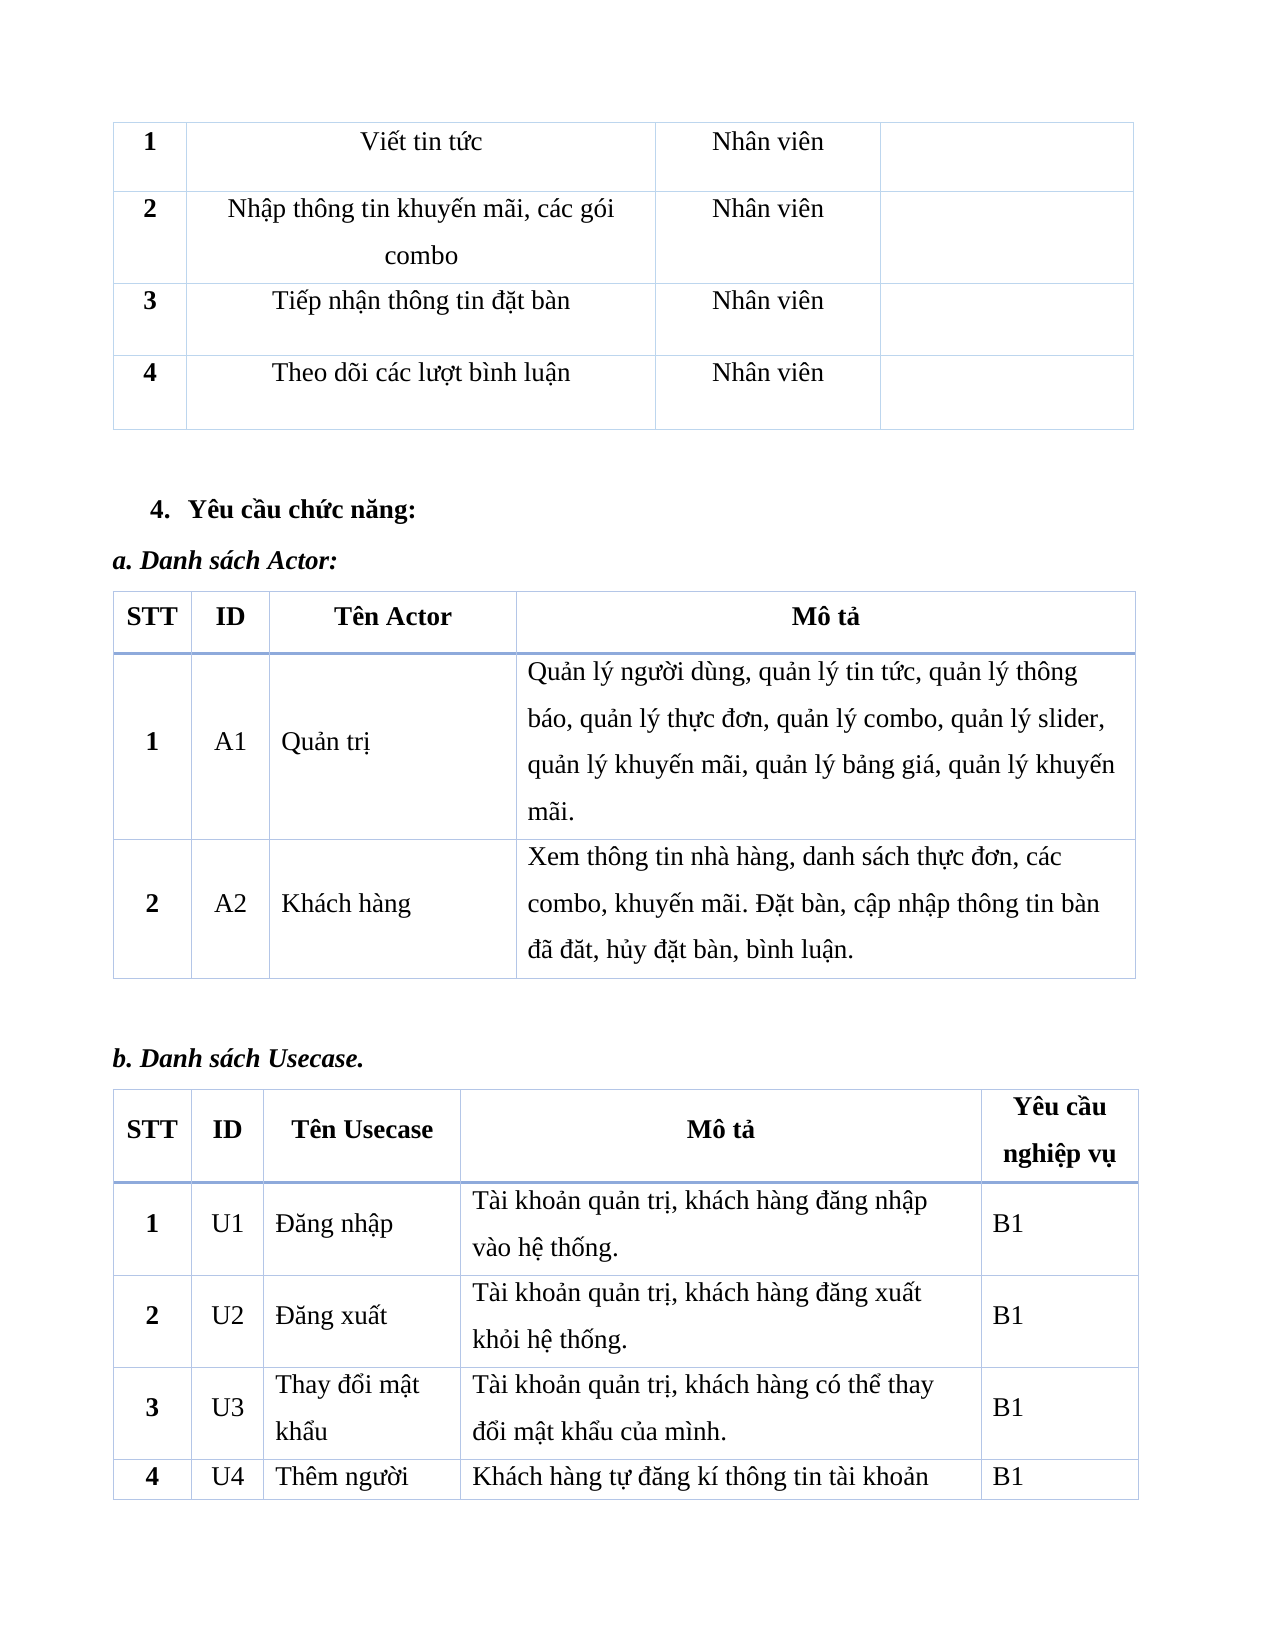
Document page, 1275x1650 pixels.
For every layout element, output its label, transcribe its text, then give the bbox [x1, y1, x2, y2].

subtitle b. Danh sách Usecase. [112, 1042, 1200, 1073]
table_cell U3 [192, 1368, 263, 1459]
table_cell A1 [192, 655, 269, 839]
table_header ID [192, 592, 269, 652]
table_header Mô tả [461, 1090, 981, 1181]
table_cell 2 [114, 840, 191, 978]
table_cell Tiếp nhận thông tin đặt bàn [187, 284, 655, 355]
table_cell 1 [114, 655, 191, 839]
table_cell Nhân viên [656, 192, 880, 283]
table_cell 1 [114, 1184, 191, 1275]
table_cell 1 [114, 123, 186, 191]
table_cell Thay đổi mật khẩu [264, 1368, 460, 1459]
table_header Tên Actor [270, 592, 516, 652]
table_cell 2 [114, 192, 186, 283]
table_cell B1 [982, 1276, 1138, 1367]
table_cell Quản lý người dùng, quản lý tin tức, quản lý thông báo, quản lý thực đơn, quản lý combo, quản lý slider, quản lý khuyến mãi, quản lý bảng giá, quản lý khuyến mãi. [517, 655, 1135, 839]
table_cell Viết tin tức [187, 123, 655, 191]
table_cell 2 [114, 1276, 191, 1367]
table_cell [881, 123, 1133, 191]
table_cell Tài khoản quản trị, khách hàng đăng xuất khỏi hệ thống. [461, 1276, 981, 1367]
table_cell Nhân viên [656, 356, 880, 429]
table_cell 3 [114, 284, 186, 355]
table_cell Nhân viên [656, 284, 880, 355]
table_header ID [192, 1090, 263, 1181]
subtitle a. Danh sách Actor: [112, 544, 1200, 576]
table_cell B1 [982, 1184, 1138, 1275]
table_header STT [114, 1090, 191, 1181]
table_cell [881, 192, 1133, 283]
table_cell [881, 356, 1133, 429]
table_cell 3 [114, 1368, 191, 1459]
table_header Mô tả [517, 592, 1135, 652]
table_cell Đăng nhập [264, 1184, 460, 1275]
table_cell Thêm người dùng [264, 1460, 460, 1499]
table_cell Khách hàng [270, 840, 516, 978]
table_cell U1 [192, 1184, 263, 1275]
table_cell 4 [114, 356, 186, 429]
table_cell Quản trị [270, 655, 516, 839]
table_cell U2 [192, 1276, 263, 1367]
table_header Tên Usecase [264, 1090, 460, 1181]
table_cell Tài khoản quản trị, khách hàng đăng nhập vào hệ thống. [461, 1184, 981, 1275]
table_cell Tài khoản quản trị, khách hàng có thể thay đổi mật khẩu của mình. [461, 1368, 981, 1459]
subtitle Yêu cầu chức năng: [150, 493, 1200, 525]
table_cell Đăng xuất [264, 1276, 460, 1367]
table_header Yêu cầu nghiệp vụ [982, 1090, 1138, 1181]
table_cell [461, 1460, 981, 1499]
table_cell A2 [192, 840, 269, 978]
table_cell [881, 284, 1133, 355]
table_cell Xem thông tin nhà hàng, danh sách thực đơn, các combo, khuyến mãi. Đặt bàn, cập nhập thông tin bàn đã đăt, hủy đặt bàn, bình luận. [517, 840, 1135, 978]
table_header STT [114, 592, 191, 652]
table_cell B1 [982, 1368, 1138, 1459]
table_cell Nhập thông tin khuyến mãi, các gói combo [187, 192, 655, 283]
table_cell U4 [192, 1460, 263, 1499]
table_cell B1 [982, 1460, 1138, 1499]
table_cell 4 [114, 1460, 191, 1499]
table_cell Nhân viên [656, 123, 880, 191]
table_cell Theo dõi các lượt bình luận [187, 356, 655, 429]
